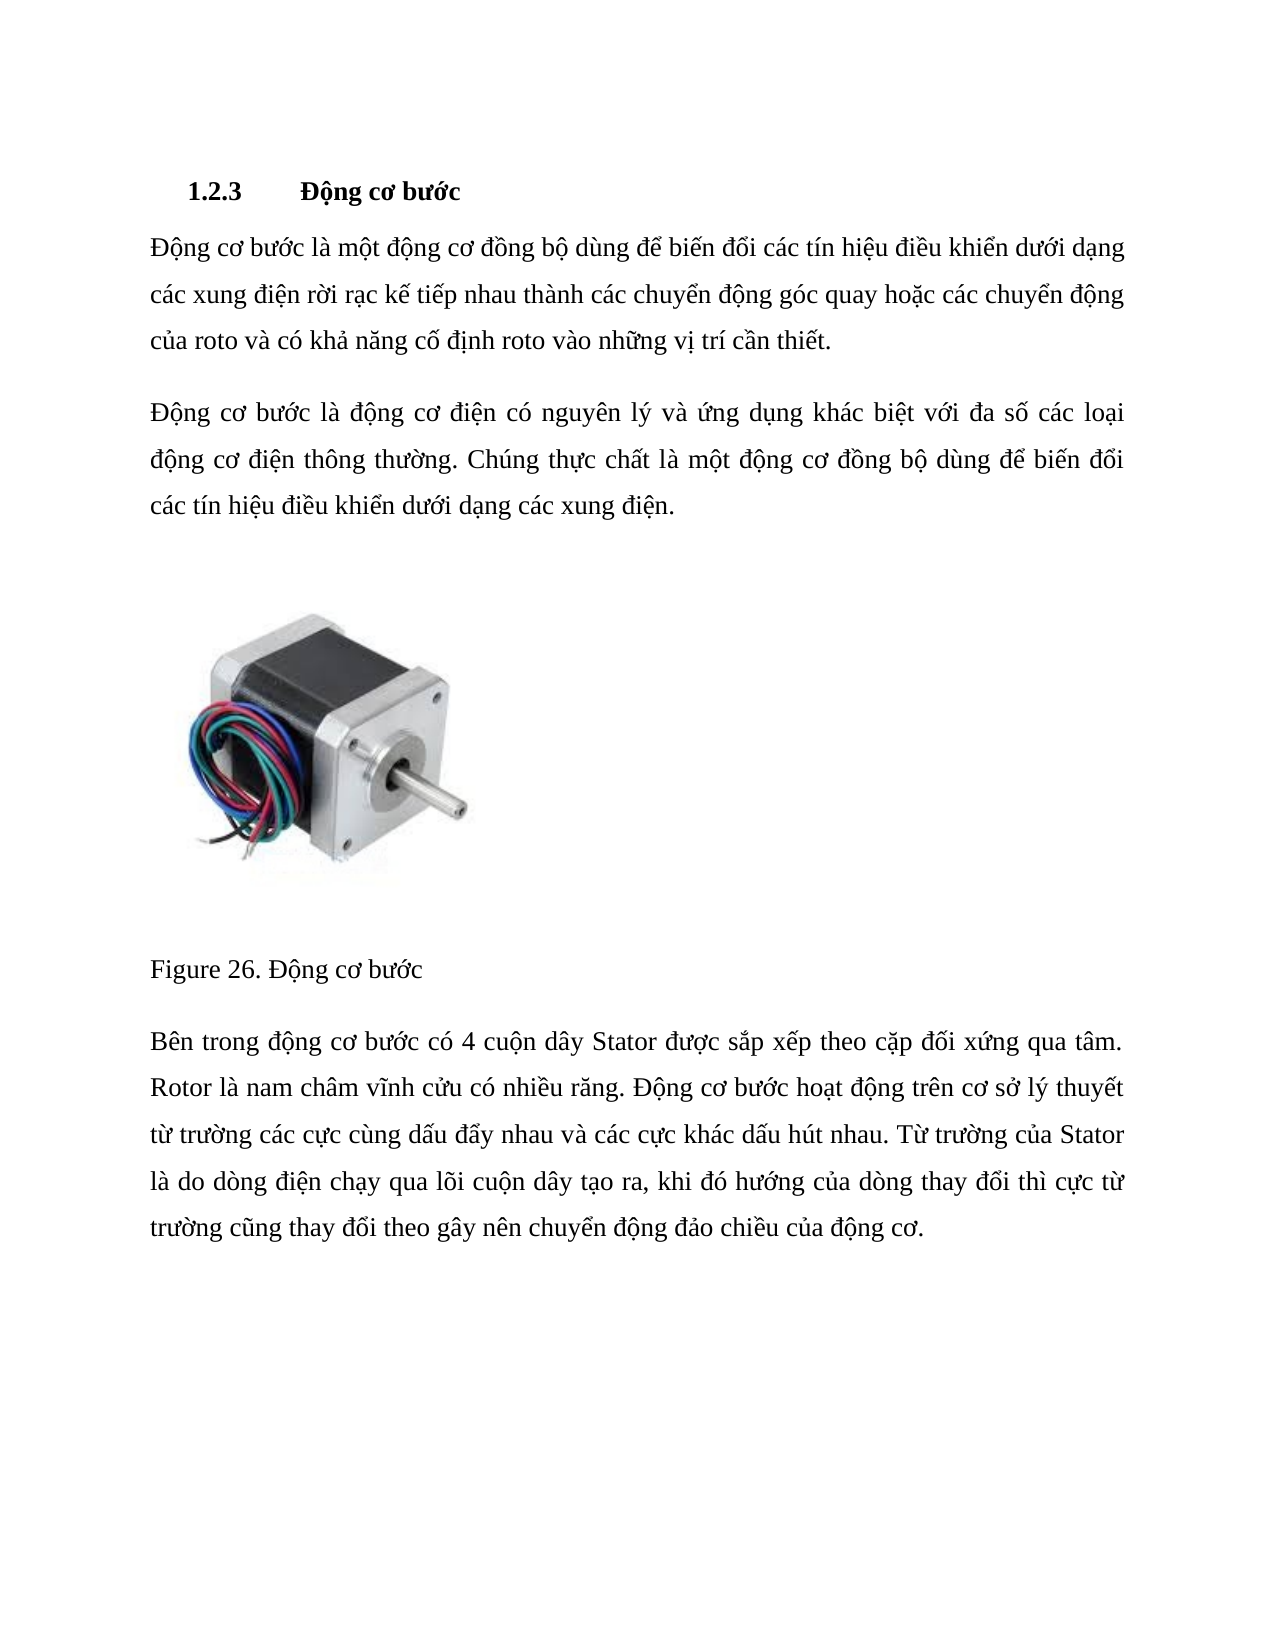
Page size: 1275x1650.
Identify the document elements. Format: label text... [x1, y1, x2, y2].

picture [150, 561, 502, 913]
text Động cơ bước là động cơ điện có nguyên lý và ứng dụng khác biệt với đa số các loại động cơ điện thông thường. Chúng thực chất là một động cơ đồng bộ dùng để biến đổi các tín hiệu điều khiển dưới dạng các xung điện. [150, 396, 1125, 521]
text Figure 26. Động cơ bước [150, 953, 1125, 984]
text Bên trong động cơ bước có 4 cuộn dây Stator được sắp xếp theo cặp đối xứng qua tâm. Rotor là nam châm vĩnh cửu có nhiều răng. Động cơ bước hoạt động trên cơ sở lý thuyết từ trường các cực cùng dấu đẩy nhau và các cực khác dấu hút nhau. Từ trường của Stator là do dòng điện chạy qua lõi cuộn dây tạo ra, khi đó hướng của dòng thay đổi thì cực từ trường cũng thay đổi theo gây nên chuyển động đảo chiều của động cơ. [150, 1025, 1125, 1243]
text Động cơ bước là một động cơ đồng bộ dùng để biến đổi các tín hiệu điều khiển dưới dạng các xung điện rời rạc kế tiếp nhau thành các chuyển động góc quay hoặc các chuyển động của roto và có khả năng cố định roto vào những vị trí cần thiết. [150, 231, 1125, 356]
text Động cơ bước [187, 175, 1125, 206]
